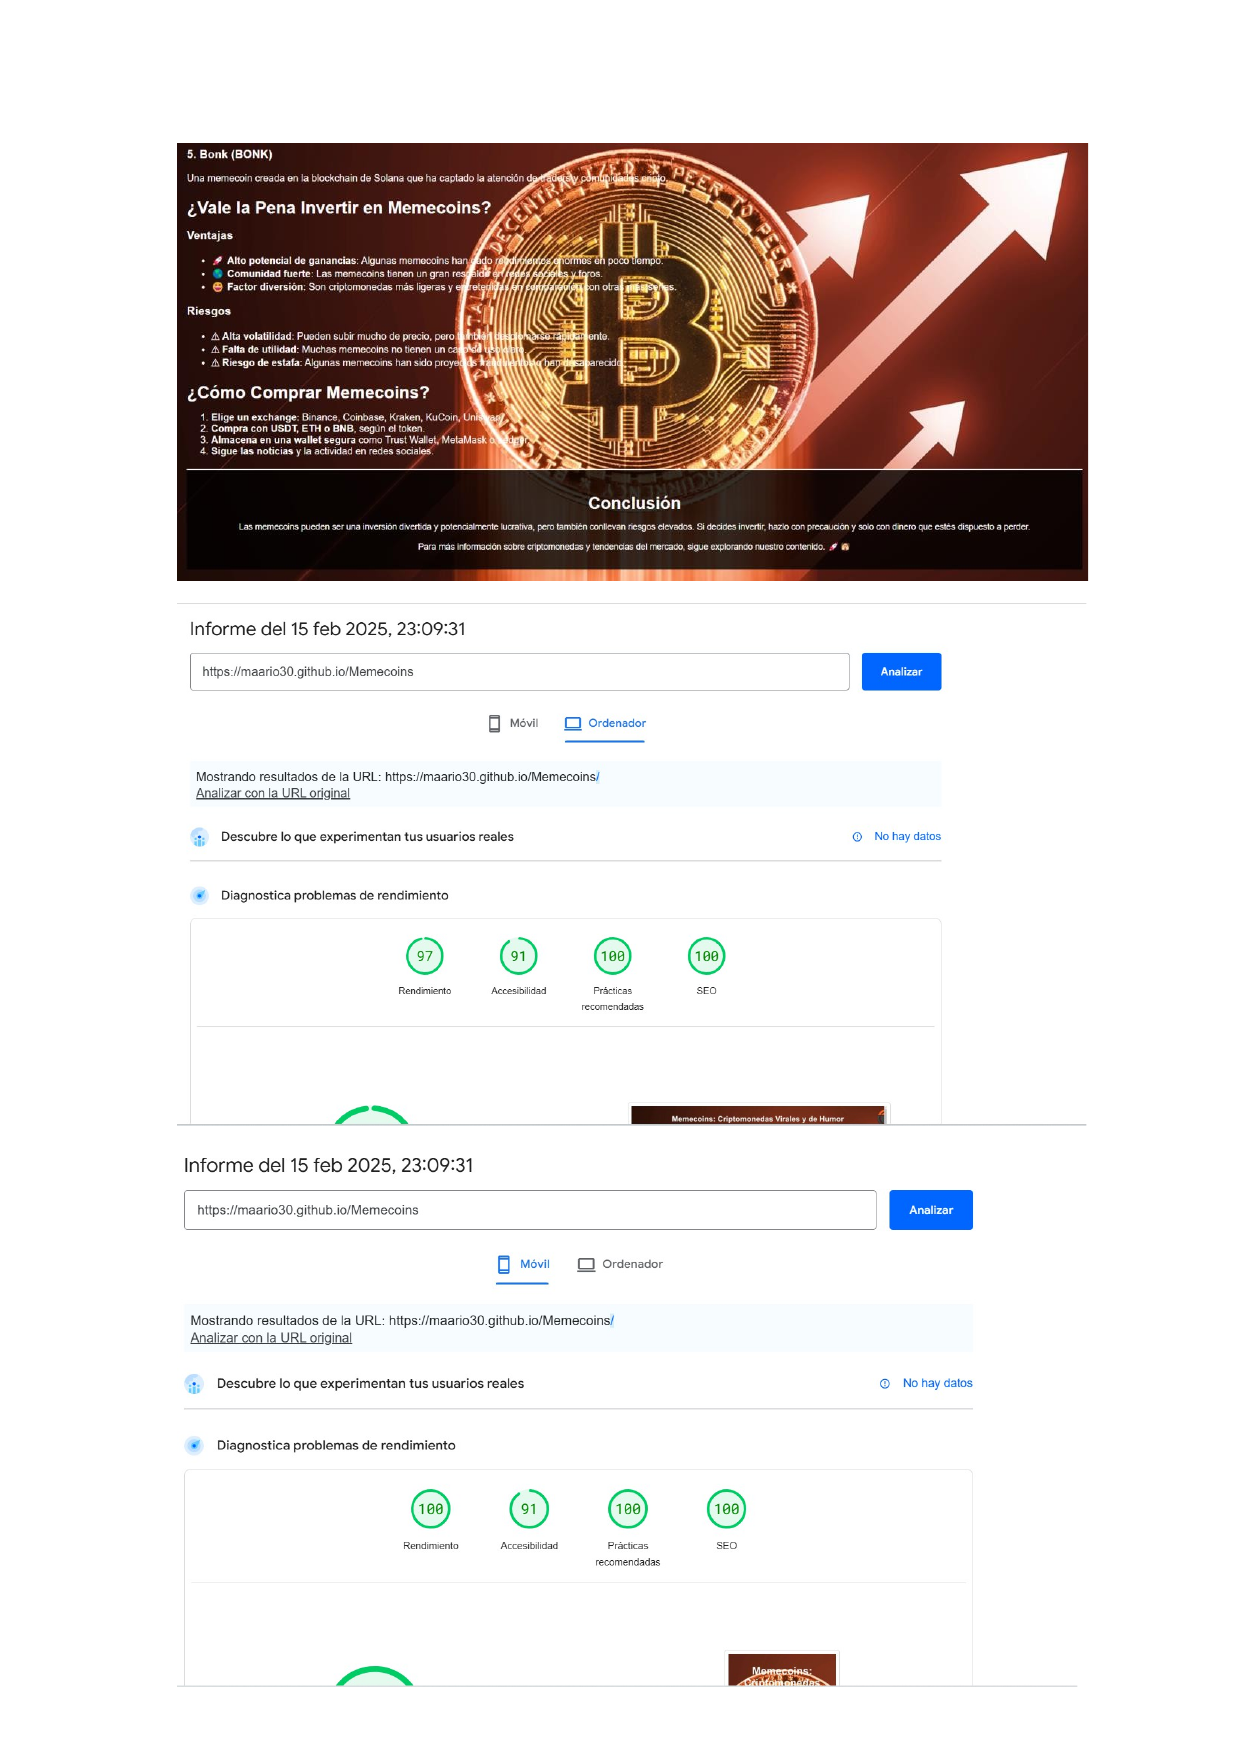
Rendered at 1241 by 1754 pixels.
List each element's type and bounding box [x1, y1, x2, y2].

picture [177, 1158, 1078, 1687]
picture [177, 143, 1089, 581]
picture [177, 603, 1087, 1126]
